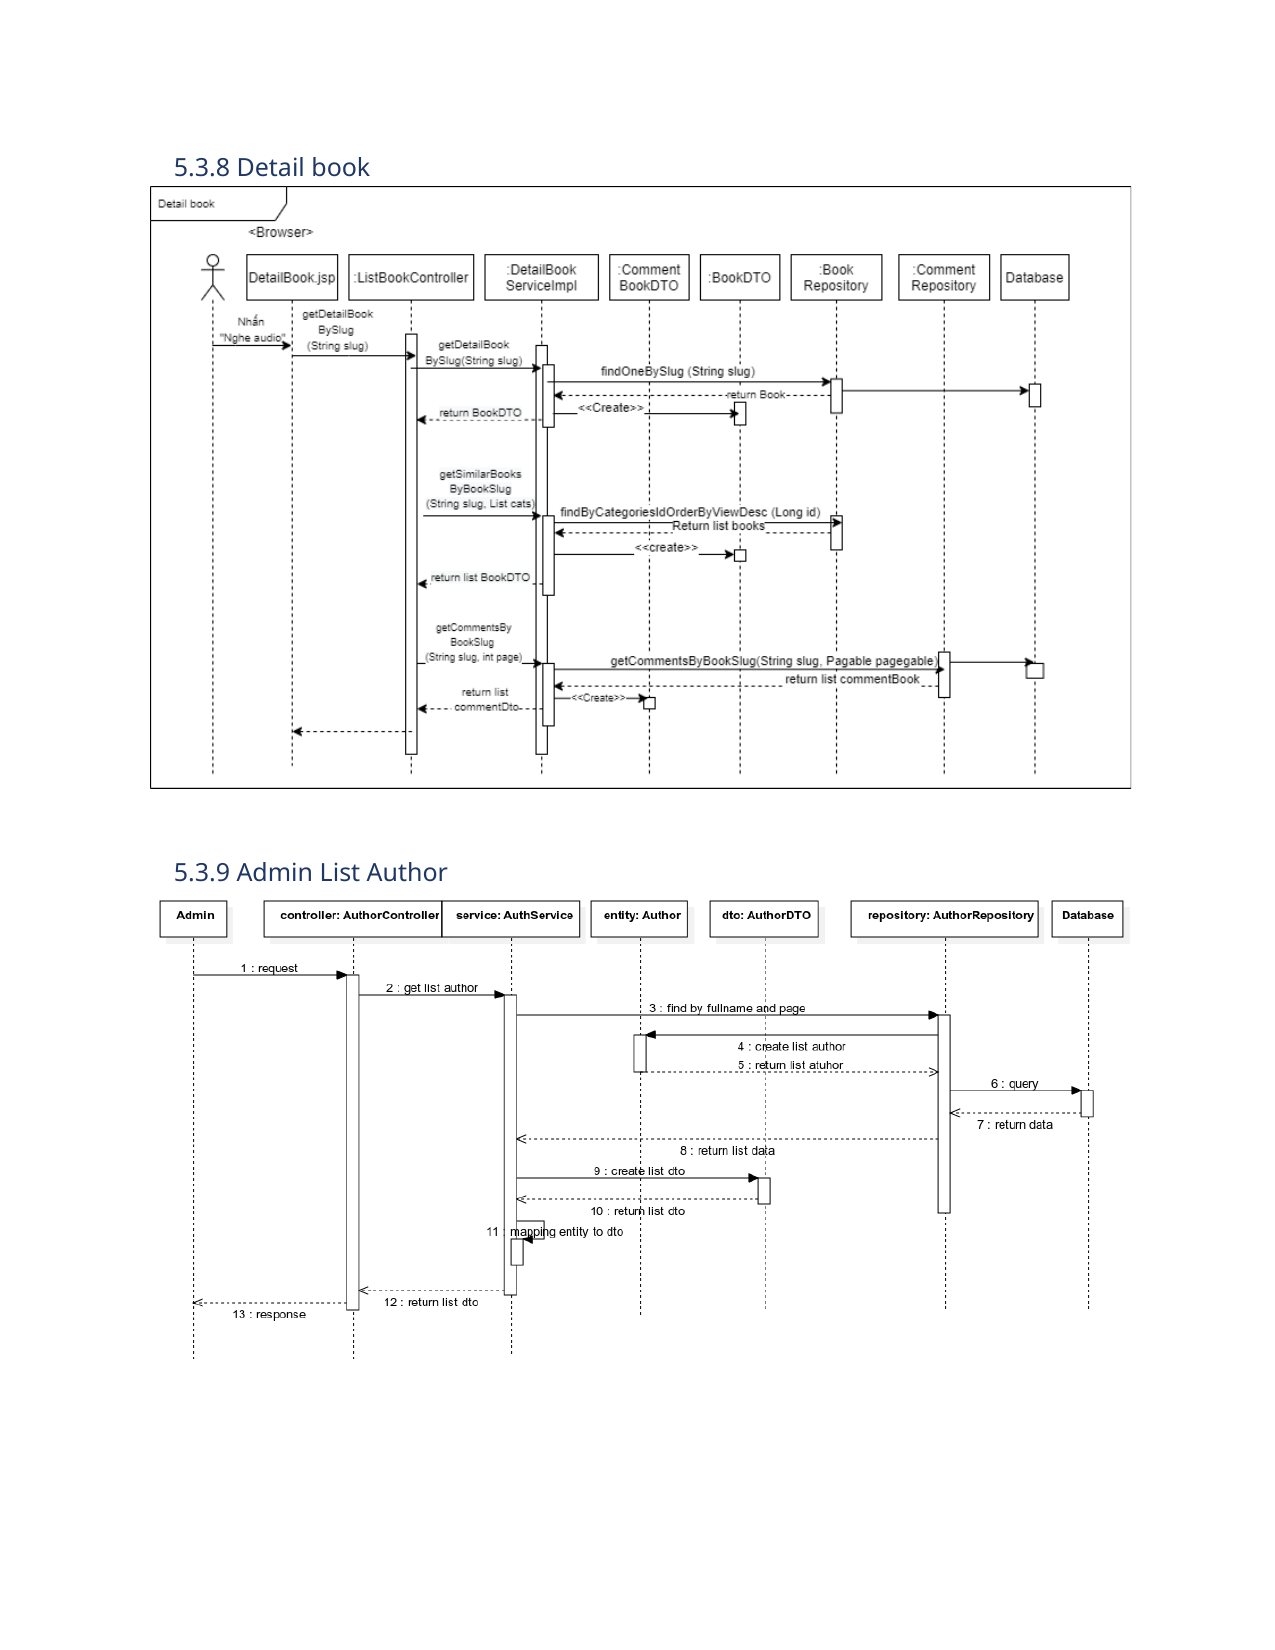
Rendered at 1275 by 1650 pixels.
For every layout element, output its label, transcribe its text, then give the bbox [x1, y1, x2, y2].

subtitle Admin List Author [174, 855, 1125, 889]
picture [150, 186, 1132, 789]
subtitle Detail book [174, 150, 1125, 184]
picture [150, 891, 1132, 1371]
